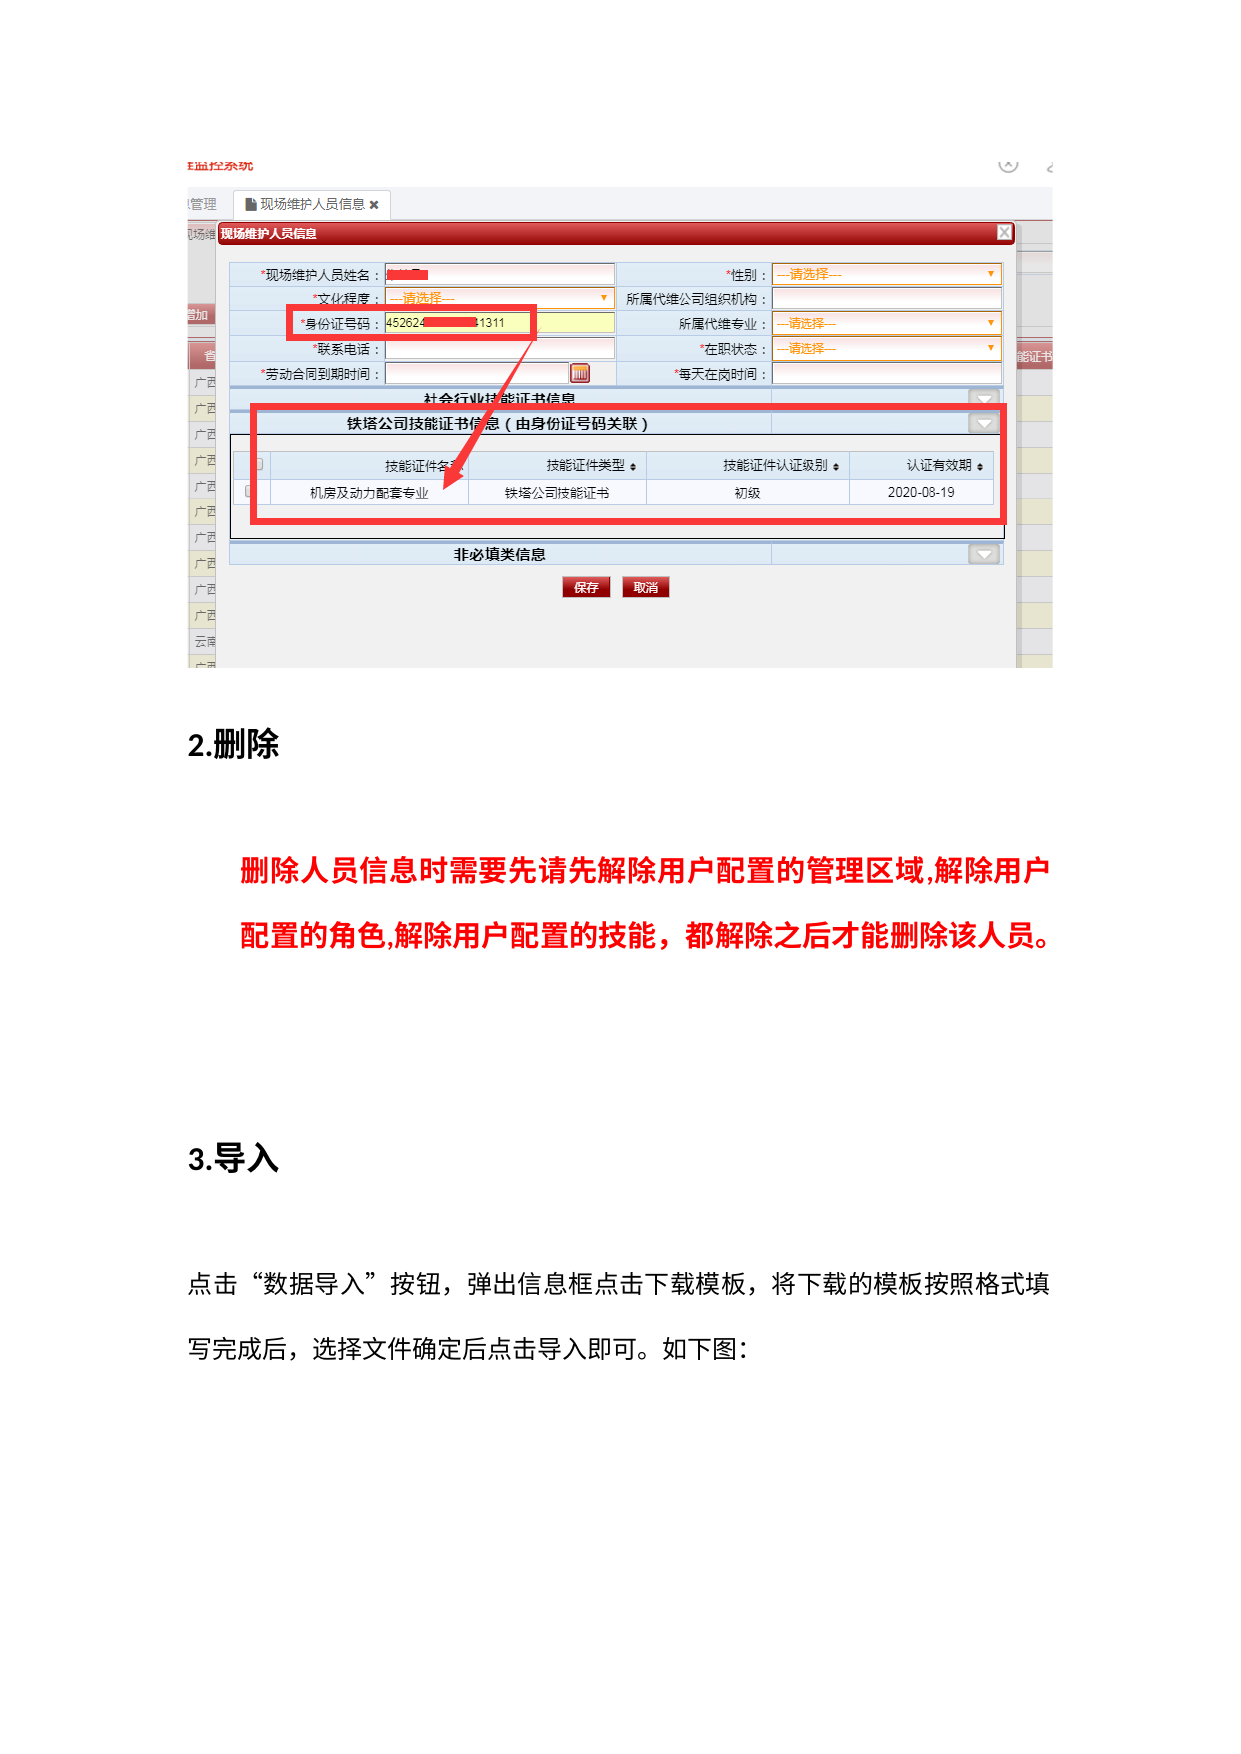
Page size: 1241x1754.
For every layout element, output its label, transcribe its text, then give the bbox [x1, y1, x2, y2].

picture [187, 162, 1053, 668]
list 删除人员信息时需要先请先解除用户配置的管理区域,解除用户配置的角色,解除用户配置的技能，都解除之后才能删除该人员。 [241, 836, 1053, 966]
subtitle 3.导入 [187, 1123, 1053, 1188]
text 点击“数据导入”按钮，弹出信息框点击下载模板，将下载的模板按照格式填写完成后，选择文件确定后点击导入即可。如下图： [187, 1251, 1053, 1381]
subtitle 2.删除 [187, 709, 1053, 774]
